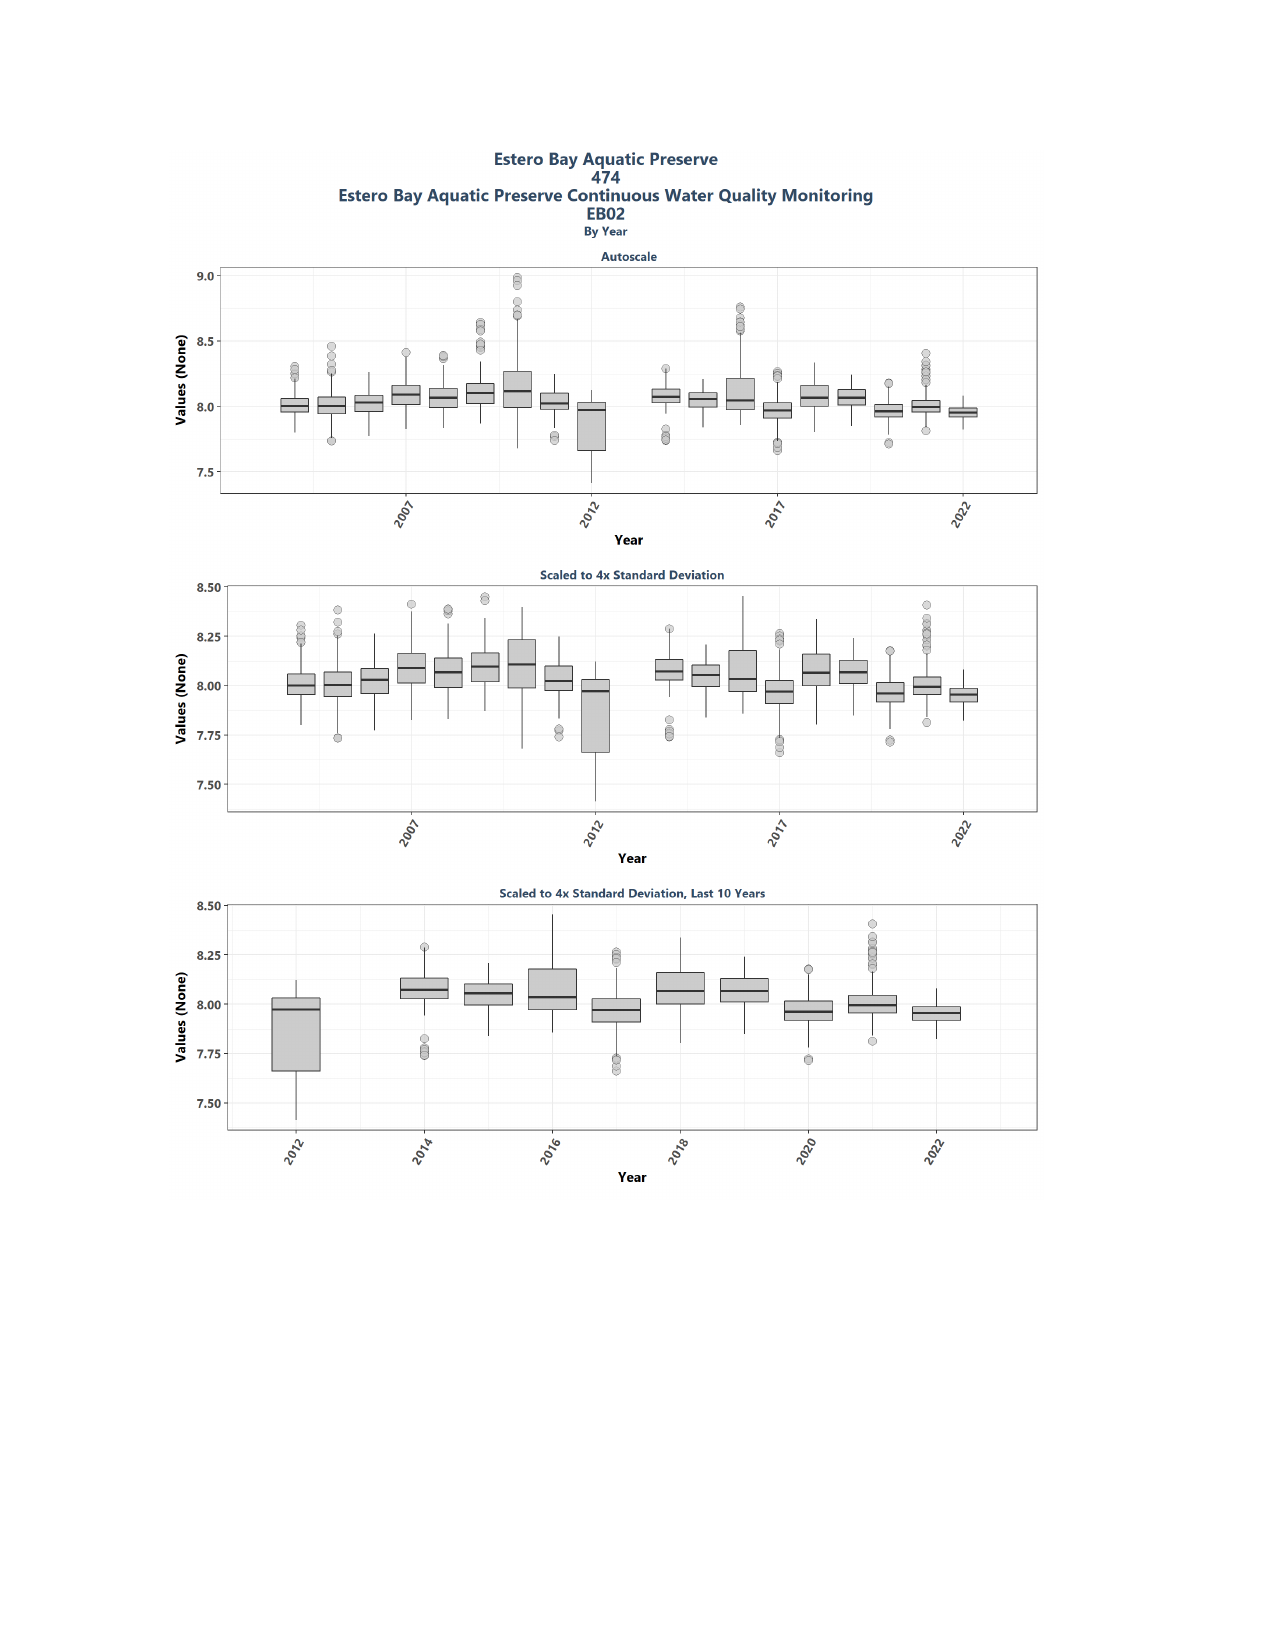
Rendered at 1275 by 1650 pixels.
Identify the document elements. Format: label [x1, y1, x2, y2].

picture [168, 150, 1044, 1200]
